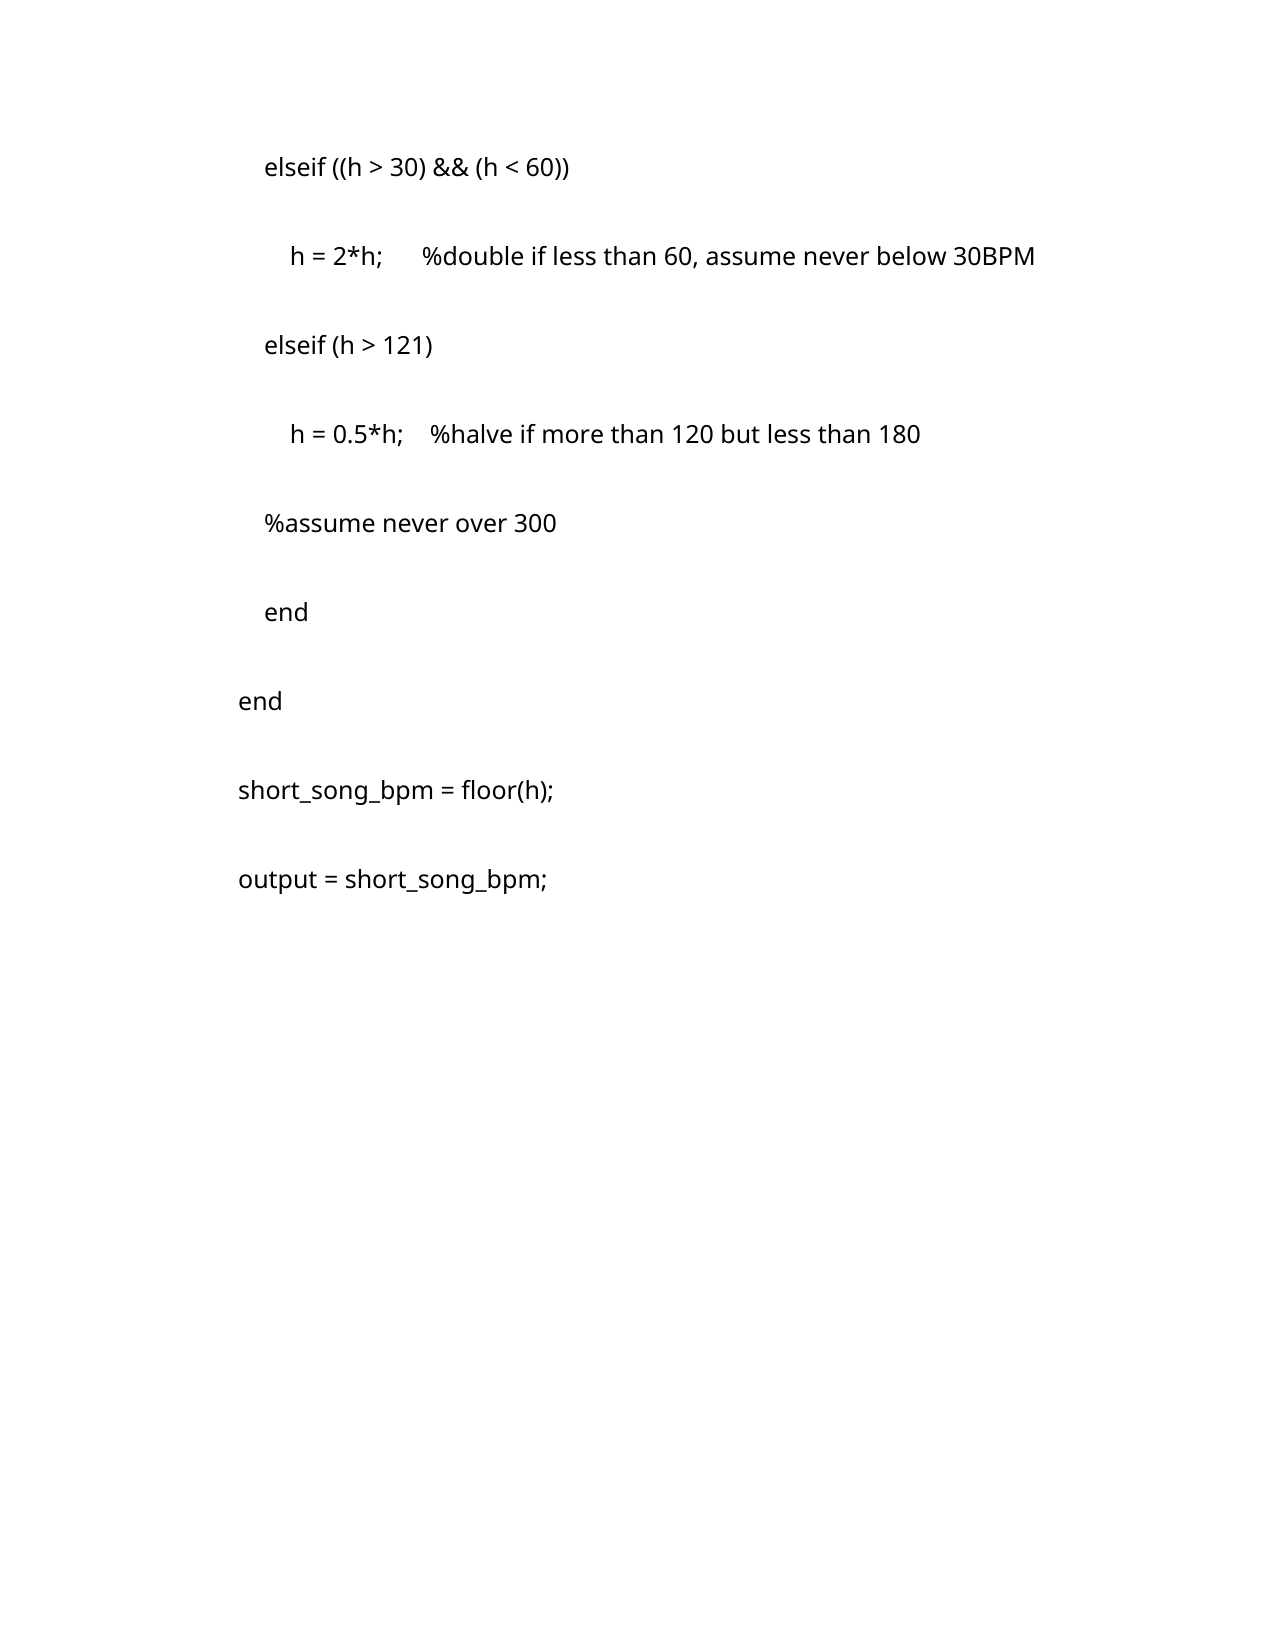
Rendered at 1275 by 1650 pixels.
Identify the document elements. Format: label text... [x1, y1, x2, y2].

text output = short_song_bpm; [225, 862, 1050, 896]
text short_song_bpm = floor(h); [225, 773, 1050, 807]
text h = 2*h; %double if less than 60, assume never below 30BPM [225, 239, 1050, 273]
text h = 0.5*h; %halve if more than 120 but less than 180 [225, 417, 1050, 451]
text end [225, 595, 1050, 629]
text end [225, 684, 1050, 718]
text %assume never over 300 [225, 506, 1050, 540]
text elseif (h > 121) [225, 328, 1050, 362]
text elseif ((h > 30) && (h < 60)) [225, 150, 1050, 184]
